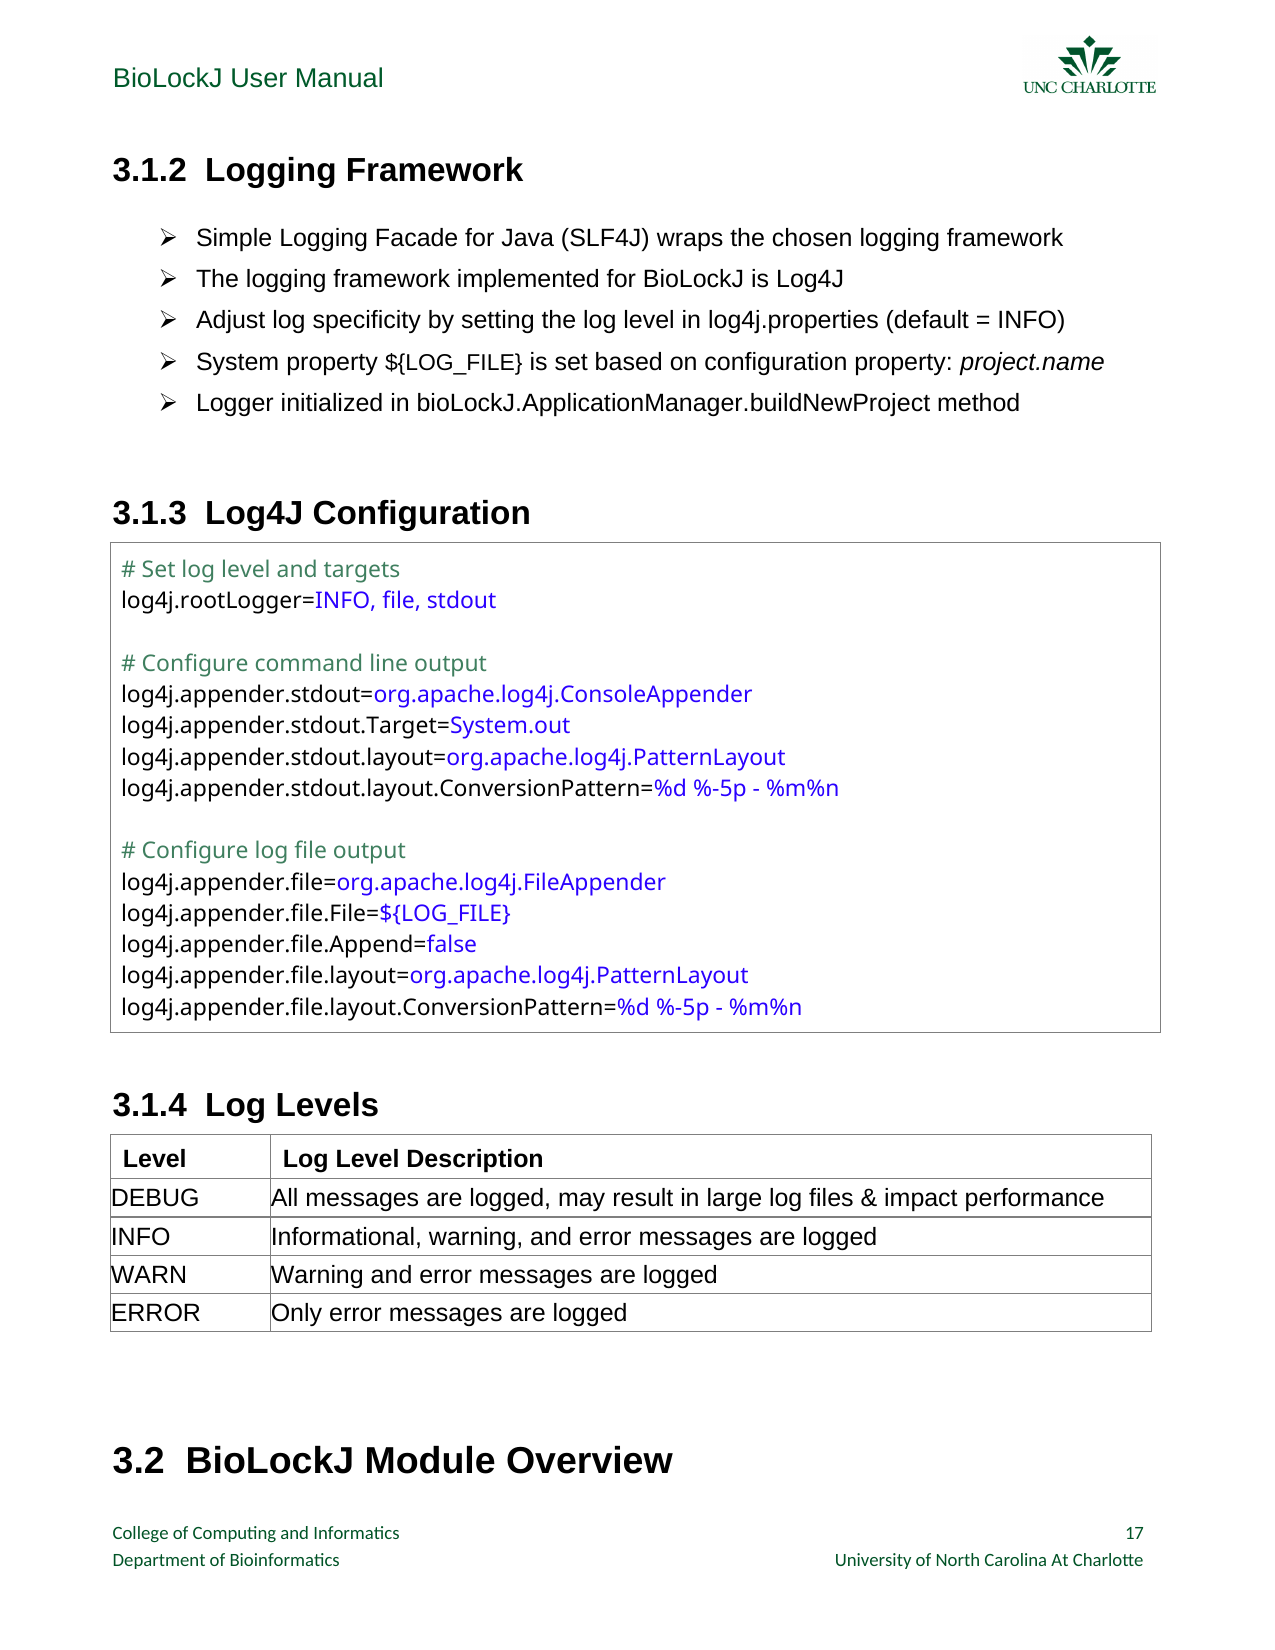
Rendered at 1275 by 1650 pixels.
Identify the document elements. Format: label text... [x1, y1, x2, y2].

table_header Simple Logging Facade for Java (SLF4J) wraps the chosen logging framework The logging framework implemented for BioLockJ is Log4J Adjust log specificity by setting the log level in log4j.properties (default = INFO) System property ${LOG_FILE} is set based on configuration property: project.name Logger initialized in bioLockJ.ApplicationManager.buildNewProject method [111, 200, 1162, 440]
picture [1022, 35, 1158, 95]
table_cell ERROR [111, 1294, 270, 1331]
table_cell Informational, warning, and error messages are logged [271, 1218, 1151, 1254]
table_cell DEBUG [111, 1179, 270, 1216]
table_cell Only error messages are logged [271, 1294, 1151, 1331]
table_header # Set log level and targets log4j.rootLogger=INFO, file, stdout # Configure command line output log4j.appender.stdout=org.apache.log4j.ConsoleAppender log4j.appender.stdout.Target=System.out log4j.appender.stdout.layout=org.apache.log4j.PatternLayout log4j.appender.stdout.layout.ConversionPattern=%d %-5p - %m%n # Configure log file output log4j.appender.file=org.apache.log4j.FileAppender log4j.appender.file.File=${LOG_FILE} log4j.appender.file.Append=false log4j.appender.file.layout=org.apache.log4j.PatternLayout log4j.appender.file.layout.ConversionPattern=%d %-5p - %m%n [111, 543, 1160, 1032]
table_header Log Level Description [271, 1135, 1151, 1178]
table_header Level [111, 1135, 270, 1178]
subtitle 3.1.2 Logging Framework [112, 150, 1162, 188]
subtitle 3.1.4 Log Levels [112, 1085, 1162, 1124]
table_cell INFO [111, 1218, 270, 1254]
table_cell WARN [111, 1256, 270, 1293]
subtitle 3.2 BioLockJ Module Overview [112, 1438, 1162, 1481]
subtitle 3.1.3 Log4J Configuration [112, 493, 1162, 531]
table_cell Warning and error messages are logged [271, 1256, 1151, 1293]
table_cell All messages are logged, may result in large log files & impact performance [271, 1179, 1151, 1216]
